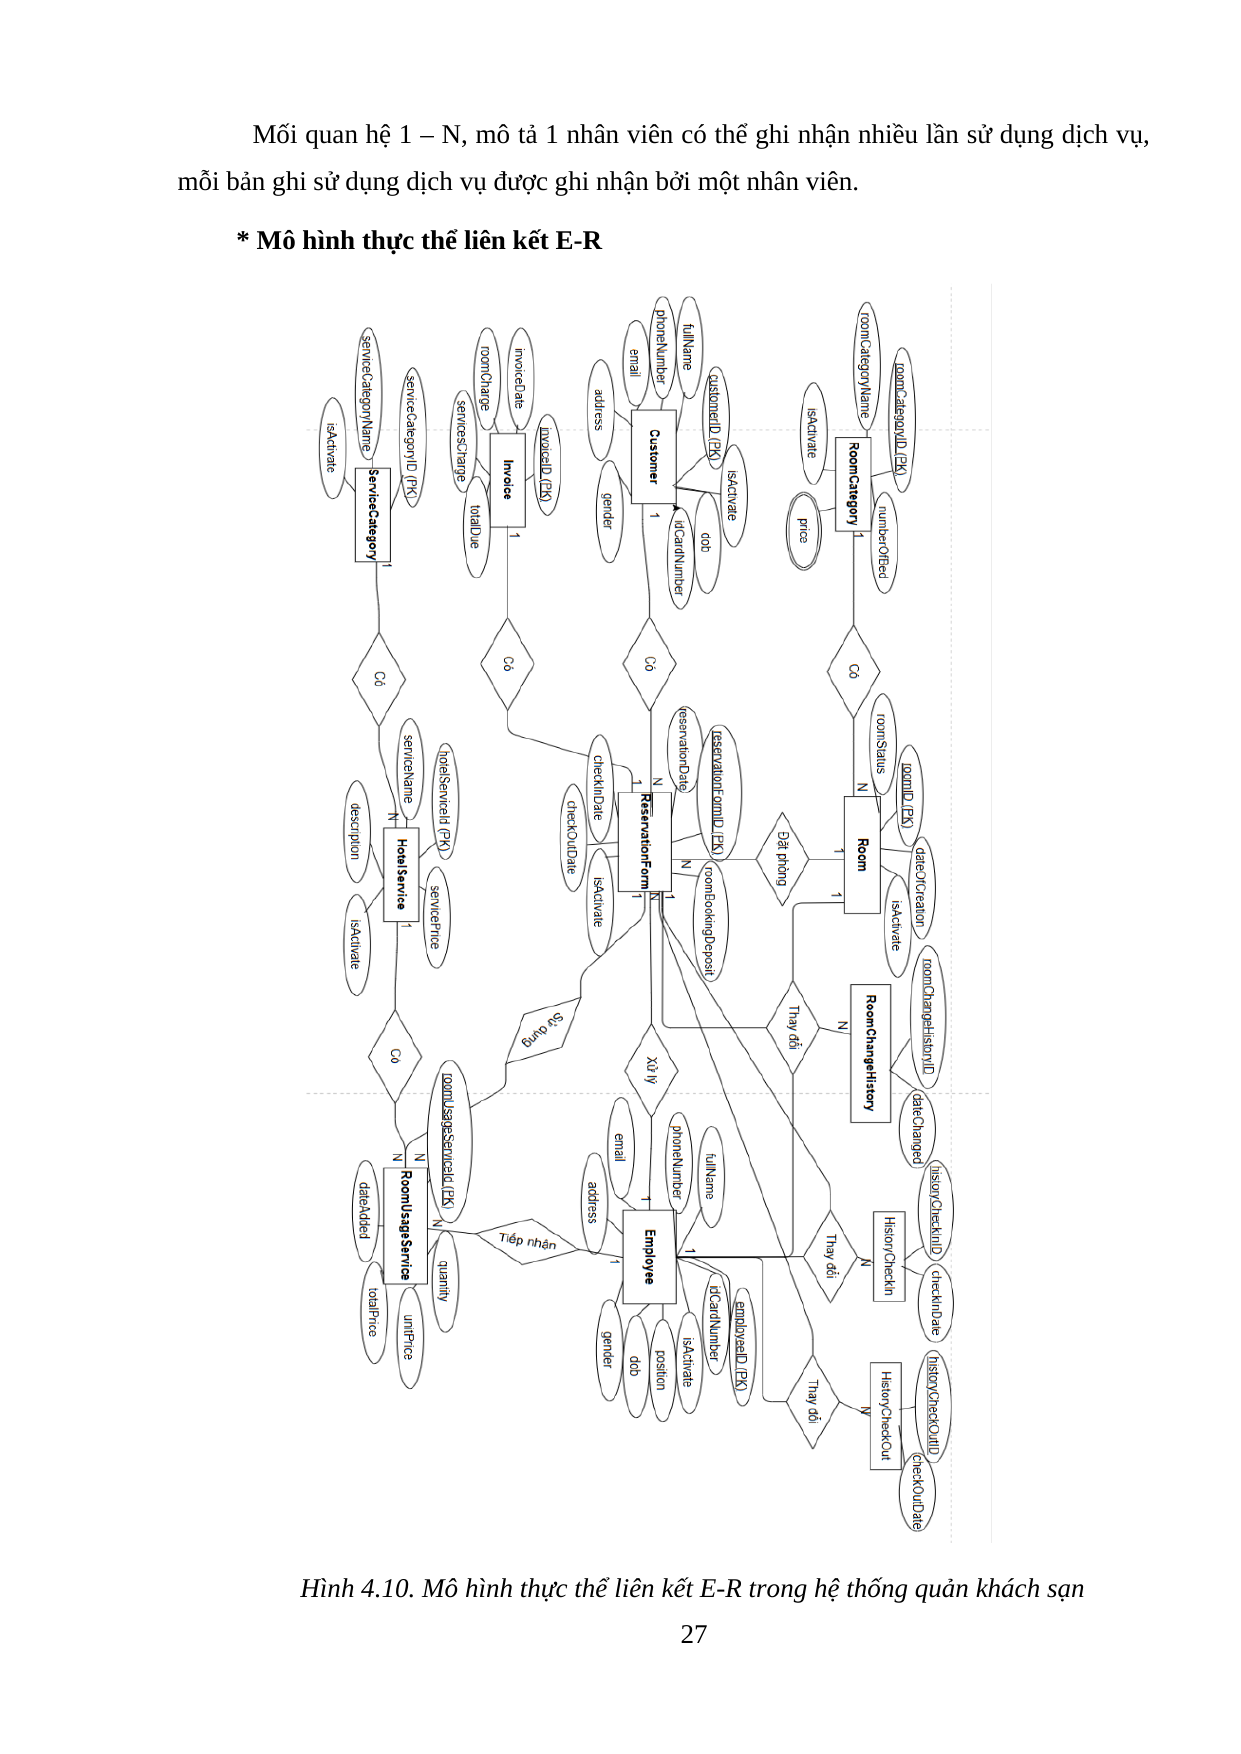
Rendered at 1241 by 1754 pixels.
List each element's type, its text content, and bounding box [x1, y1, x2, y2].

text Hình 4.10. Mô hình thực thể liên kết E-R trong hệ thống quản khách sạn [177, 1573, 1152, 1604]
picture [306, 285, 992, 1543]
text Mối quan hệ 1 – N, mô tả 1 nhân viên có thể ghi nhận nhiều lần sử dụng dịch vụ, mỗi bản ghi sử dụng dịch vụ được ghi nhận bởi một nhân viên. [177, 118, 1152, 196]
text * Mô hình thực thể liên kết E-R [177, 224, 1152, 255]
